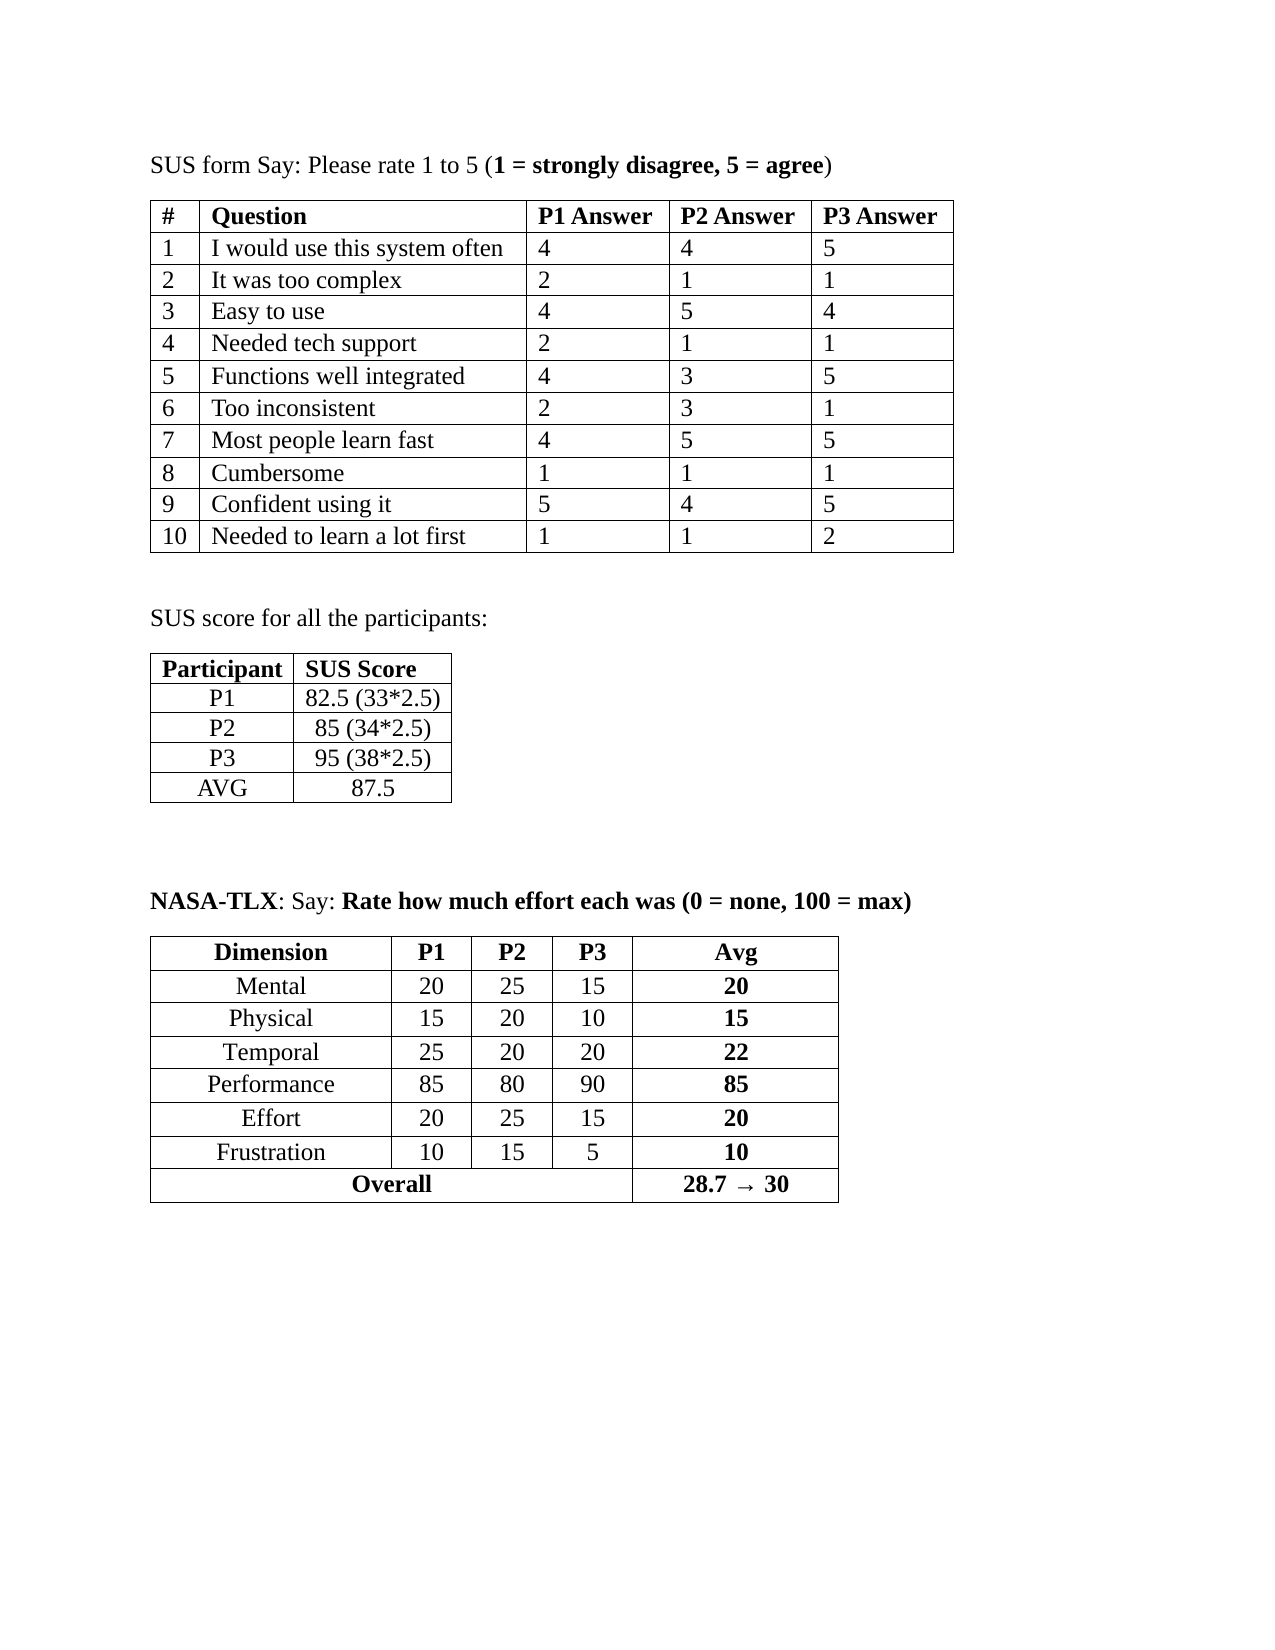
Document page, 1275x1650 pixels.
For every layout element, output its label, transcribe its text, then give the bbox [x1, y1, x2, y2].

table_cell 9 [151, 489, 199, 520]
table_cell P3 [151, 743, 293, 772]
table_header SUS Score [294, 654, 451, 682]
table_cell 85 [392, 1069, 471, 1102]
table_header P2 Answer [670, 201, 811, 232]
table_cell 1 [812, 458, 953, 488]
table_cell 20 [392, 1103, 471, 1136]
table_cell I would use this system often [200, 233, 526, 264]
table_cell 4 [527, 296, 669, 327]
text SUS score for all the participants: [150, 603, 1125, 632]
table_cell 1 [527, 521, 669, 552]
table_cell 2 [527, 265, 669, 295]
table_cell 1 [527, 458, 669, 488]
table_cell 20 [472, 1003, 552, 1036]
table_cell 3 [670, 361, 811, 392]
table_cell 25 [472, 971, 552, 1002]
table_cell 90 [553, 1069, 632, 1102]
table_cell 1 [670, 265, 811, 295]
table_cell 2 [527, 393, 669, 424]
table_cell 5 [151, 361, 199, 392]
table_cell 2 [812, 521, 953, 552]
table_header P2 [472, 937, 552, 970]
table_cell P1 [151, 684, 293, 712]
table_cell 10 [553, 1003, 632, 1036]
table_cell Easy to use [200, 296, 526, 327]
table_cell 5 [812, 233, 953, 264]
table_cell 4 [527, 361, 669, 392]
table_cell 3 [151, 296, 199, 327]
table_cell 4 [527, 233, 669, 264]
table_cell 4 [527, 425, 669, 457]
table_header Question [200, 201, 526, 232]
table_cell 5 [553, 1137, 632, 1168]
table_cell 80 [472, 1069, 552, 1102]
table_cell 5 [670, 425, 811, 457]
table_cell Physical [151, 1003, 391, 1036]
table_cell 15 [633, 1003, 838, 1036]
table_cell 1 [812, 329, 953, 360]
table_header Participant [151, 654, 293, 682]
table_cell 1 [151, 233, 199, 264]
table_cell 87.5 [294, 773, 451, 802]
table_cell 85 [633, 1069, 838, 1102]
table_cell 15 [553, 1103, 632, 1136]
table_cell 20 [633, 1103, 838, 1136]
text SUS form Say: Please rate 1 to 5 (1 = strongly disagree, 5 = agree) [150, 150, 1125, 179]
table_cell 2 [527, 329, 669, 360]
table_cell Needed tech support [200, 329, 526, 360]
table_cell 5 [812, 361, 953, 392]
table_cell 4 [151, 329, 199, 360]
table_cell 20 [472, 1037, 552, 1068]
table_cell 25 [392, 1037, 471, 1068]
table_cell 5 [527, 489, 669, 520]
table_header P1 Answer [527, 201, 669, 232]
table_cell Performance [151, 1069, 391, 1102]
table_cell 10 [151, 521, 199, 552]
table_cell Temporal [151, 1037, 391, 1068]
table_cell 1 [812, 265, 953, 295]
table_cell 20 [553, 1037, 632, 1068]
table_cell Confident using it [200, 489, 526, 520]
table_cell 3 [670, 393, 811, 424]
table_cell 2 [151, 265, 199, 295]
table_cell Needed to learn a lot first [200, 521, 526, 552]
table_cell 28.7 → 30 [633, 1169, 838, 1202]
table_cell It was too complex [200, 265, 526, 295]
table_cell 7 [151, 425, 199, 457]
table_cell 15 [472, 1137, 552, 1168]
table_cell Cumbersome [200, 458, 526, 488]
table_header P1 [392, 937, 471, 970]
table_header # [151, 201, 199, 232]
table_header Avg [633, 937, 838, 970]
table_header P3 [553, 937, 632, 970]
table_header Dimension [151, 937, 391, 970]
table_cell 5 [670, 296, 811, 327]
table_cell 20 [392, 971, 471, 1002]
table_cell 95 (38*2.5) [294, 743, 451, 772]
text NASA-TLX: Say: Rate how much effort each was (0 = none, 100 = max) [150, 886, 1125, 915]
table_cell 10 [633, 1137, 838, 1168]
table_cell Effort [151, 1103, 391, 1136]
table_cell 1 [670, 329, 811, 360]
table_cell 1 [812, 393, 953, 424]
table_cell 22 [633, 1037, 838, 1068]
table_cell 5 [812, 489, 953, 520]
table_cell 6 [151, 393, 199, 424]
table_cell Too inconsistent [200, 393, 526, 424]
table_cell 10 [392, 1137, 471, 1168]
table_cell 85 (34*2.5) [294, 713, 451, 742]
table_cell Frustration [151, 1137, 391, 1168]
table_cell 4 [670, 233, 811, 264]
table_cell P2 [151, 713, 293, 742]
table_cell 8 [151, 458, 199, 488]
table_cell 82.5 (33*2.5) [294, 684, 451, 712]
table_cell 15 [553, 971, 632, 1002]
table_header P3 Answer [812, 201, 953, 232]
table_cell Most people learn fast [200, 425, 526, 457]
table_cell 4 [670, 489, 811, 520]
table_cell 1 [670, 458, 811, 488]
table_cell Mental [151, 971, 391, 1002]
table_cell Functions well integrated [200, 361, 526, 392]
table_cell 15 [392, 1003, 471, 1036]
table_cell Overall [151, 1169, 632, 1202]
table_cell 20 [633, 971, 838, 1002]
table_cell AVG [151, 773, 293, 802]
table_cell 4 [812, 296, 953, 327]
table_cell 25 [472, 1103, 552, 1136]
table_cell 1 [670, 521, 811, 552]
table_cell 5 [812, 425, 953, 457]
